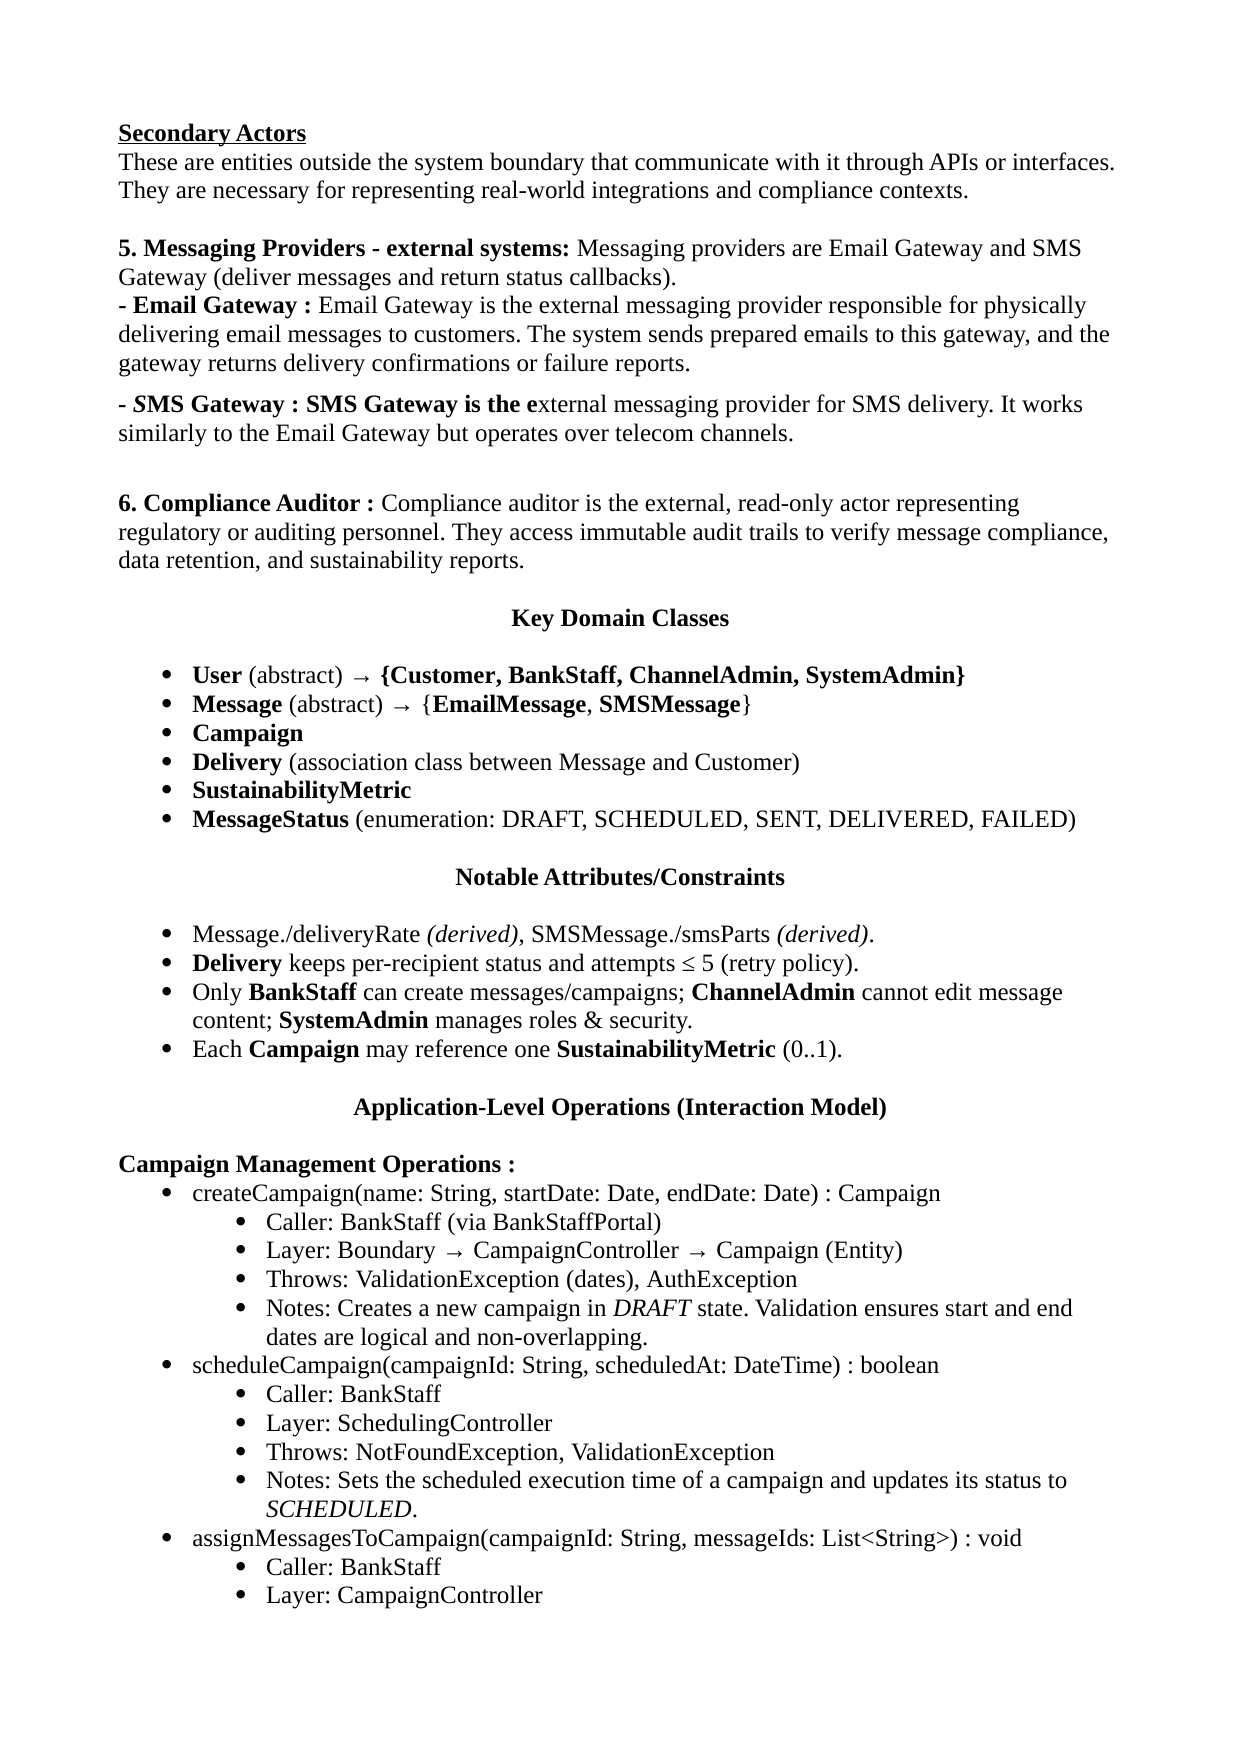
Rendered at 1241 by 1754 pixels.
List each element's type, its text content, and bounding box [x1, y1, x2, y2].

text Key Domain Classes [118, 574, 1122, 632]
list assignMessagesToCampaign(campaignId: String, messageIds: List<String>) : void [162, 1523, 1122, 1552]
list Caller: BankStaff [236, 1552, 1122, 1581]
list Caller: BankStaff [236, 1379, 1122, 1408]
list Layer: Boundary → CampaignController → Campaign (Entity) [236, 1236, 1122, 1264]
text Application-Level Operations (Interaction Model) [118, 1092, 1122, 1121]
text Secondary Actors These are entities outside the system boundary that communicate with it through APIs or interfaces. They are necessary for representing real-world integrations and compliance contexts. 5. Messaging Providers - external systems: Messaging providers are Email Gateway and SMS Gateway (deliver messages and return status callbacks). - Email Gateway : Email Gateway is the external messaging provider responsible for physically delivering email messages to customers. The system sends prepared emails to this gateway, and the gateway returns delivery confirmations or failure reports. [118, 118, 1122, 377]
list User (abstract) → {Customer, BankStaff, ChannelAdmin, SystemAdmin} [162, 661, 1122, 689]
list Layer: CampaignController [236, 1581, 1122, 1609]
text Campaign Management Operations : [118, 1121, 1122, 1178]
list Message./deliveryRate (derived), SMSMessage./smsParts (derived). [162, 919, 1122, 948]
list Notes: Creates a new campaign in DRAFT state. Validation ensures start and end dates are logical and non-overlapping. [236, 1293, 1122, 1351]
list Layer: SchedulingController [236, 1408, 1122, 1437]
list Each Campaign may reference one SustainabilityMetric (0..1). [162, 1034, 1122, 1063]
list scheduleCampaign(campaignId: String, scheduledAt: DateTime) : boolean [162, 1351, 1122, 1379]
list Delivery keeps per-recipient status and attempts ≤ 5 (retry policy). [162, 948, 1122, 977]
list Throws: ValidationException (dates), AuthException [236, 1264, 1122, 1293]
list Message (abstract) → {EmailMessage, SMSMessage} [162, 689, 1122, 718]
list Delivery (association class between Message and Customer) [162, 747, 1122, 776]
list SustainabilityMetric [162, 776, 1122, 804]
subtitle - SMS Gateway : SMS Gateway is the external messaging provider for SMS delivery. It works similarly to the Email Gateway but operates over telecom channels. [118, 389, 1122, 447]
text Notable Attributes/Constraints [118, 862, 1122, 891]
list Caller: BankStaff (via BankStaffPortal) [236, 1207, 1122, 1236]
list Only BankStaff can create messages/campaigns; ChannelAdmin cannot edit message content; SystemAdmin manages roles & security. [162, 977, 1122, 1034]
list MessageStatus (enumeration: DRAFT, SCHEDULED, SENT, DELIVERED, FAILED) [162, 804, 1122, 833]
list Throws: NotFoundException, ValidationException [236, 1437, 1122, 1466]
list createCampaign(name: String, startDate: Date, endDate: Date) : Campaign [162, 1178, 1122, 1207]
list Campaign [162, 718, 1122, 747]
text 6. Compliance Auditor : Compliance auditor is the external, read-only actor representing regulatory or auditing personnel. They access immutable audit trails to verify message compliance, data retention, and sustainability reports. [118, 488, 1122, 574]
list Notes: Sets the scheduled execution time of a campaign and updates its status to SCHEDULED. [236, 1466, 1122, 1523]
